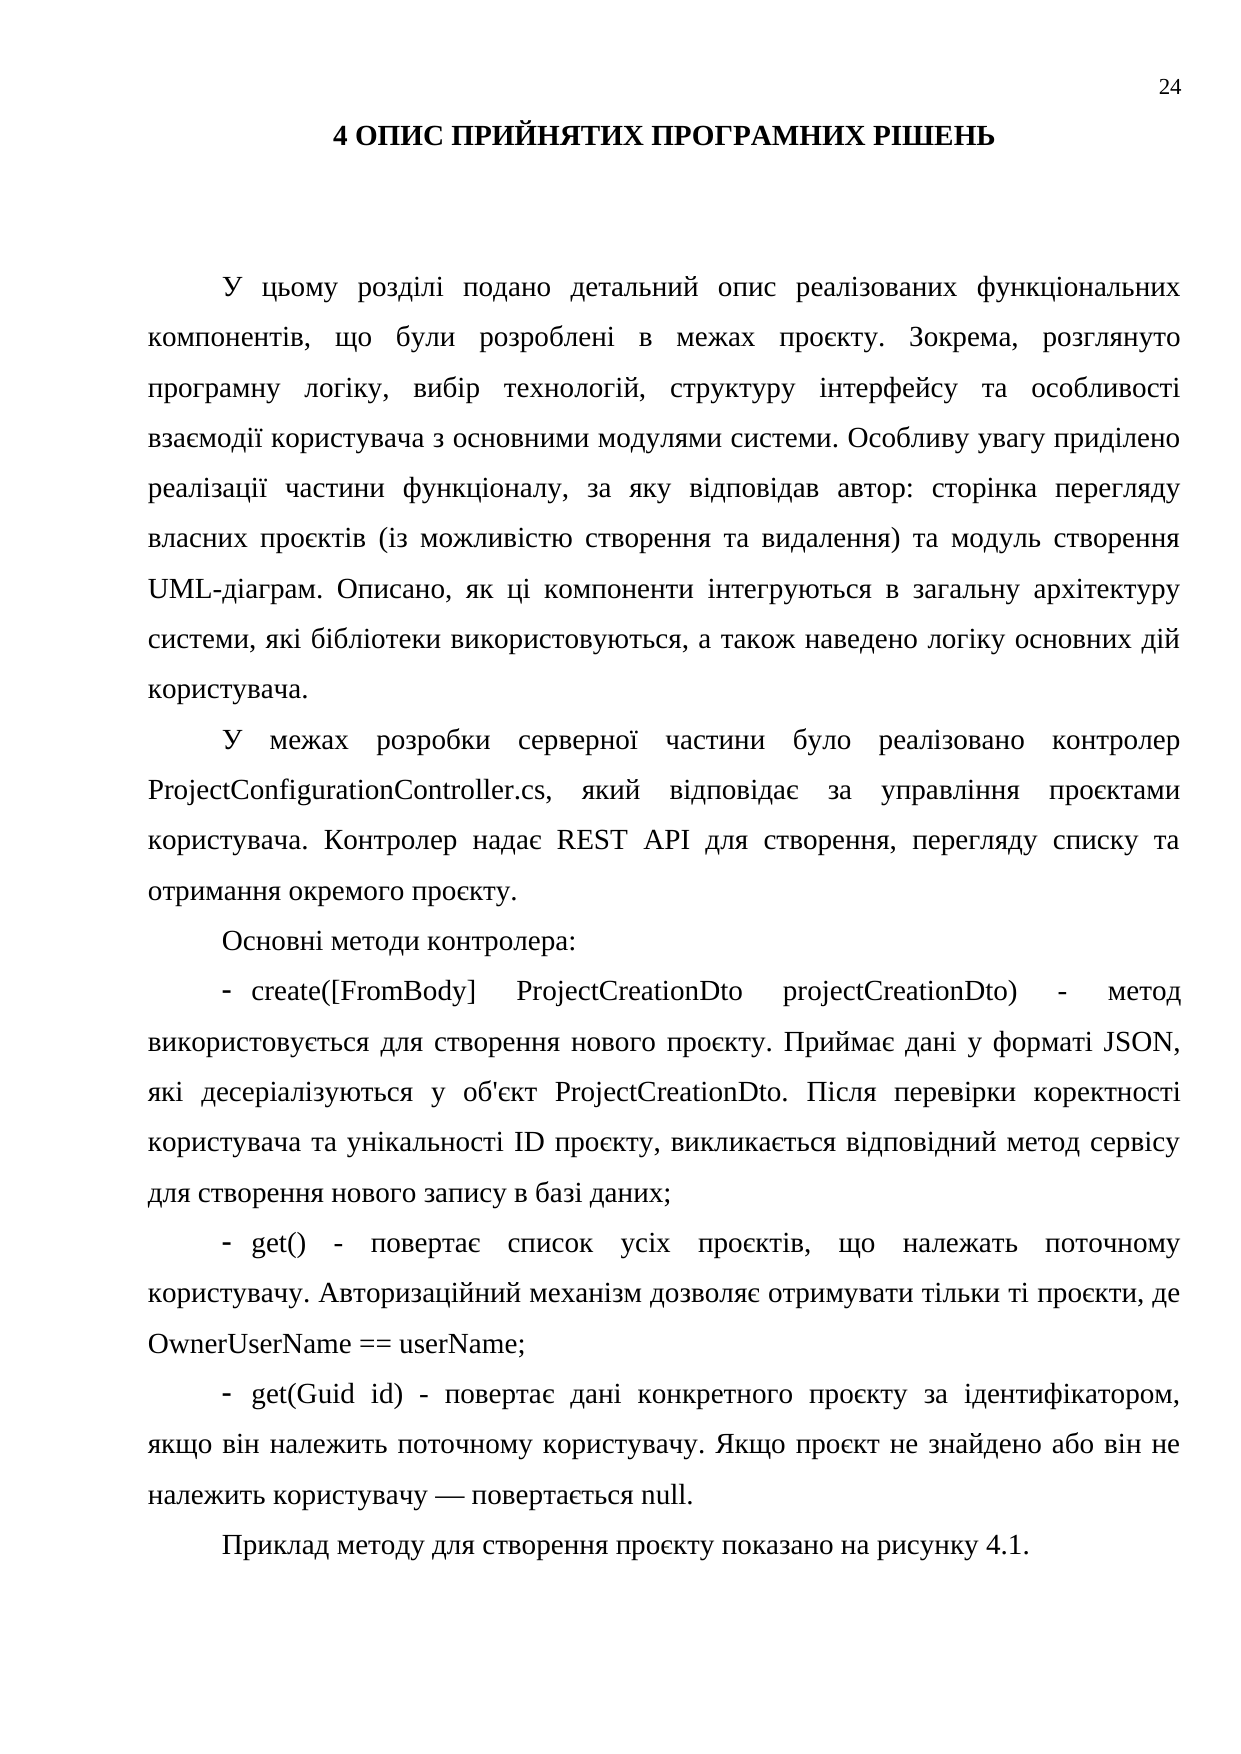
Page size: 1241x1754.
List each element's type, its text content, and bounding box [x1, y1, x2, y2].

text У цьому розділі подано детальний опис реалізованих функціональних компонентів, що були розроблені в межах проєкту. Зокрема, розглянуто програмну логіку, вибір технологій, структуру інтерфейсу та особливості взаємодії користувача з основними модулями системи. Особливу увагу приділено реалізації частини функціоналу, за яку відповідав автор: сторінка перегляду власних проєктів (із можливістю створення та видалення) та модуль створення UML-діаграм. Описано, як ці компоненти інтегруються в загальну архітектуру системи, які бібліотеки використовуються, а також наведено логіку основних дій користувача. [148, 269, 1181, 705]
list get(Guid id) - повертає дані конкретного проєкту за ідентифікатором, якщо він належить поточному користувачу. Якщо проєкт не знайдено або він не належить користувачу — повертається null. [148, 1376, 1181, 1510]
text Основні методи контролера: [148, 923, 1181, 957]
list Приклад методу для створення проєкту показано на рисунку 4.1. [148, 1527, 1181, 1561]
list get() - повертає список усіх проєктів, що належать поточному користувачу. Авторизаційний механізм дозволяє отримувати тільки ті проєкти, де OwnerUserName == userName; [148, 1225, 1181, 1359]
text У межах розробки серверної частини було реалізовано контролер ProjectConfigurationController.cs, який відповідає за управління проєктами користувача. Контролер надає REST API для створення, перегляду списку та отримання окремого проєкту. [148, 722, 1181, 906]
list create([FromBody] ProjectCreationDto projectCreationDto) - метод використовується для створення нового проєкту. Приймає дані у форматі JSON, які десеріалізуються у об'єкт ProjectCreationDto. Після перевірки коректності користувача та унікальності ID проєкту, викликається відповідний метод сервісу для створення нового запису в базі даних; [148, 973, 1181, 1208]
subtitle 4 ОПИС ПРИЙНЯТИХ ПРОГРАМНИХ РІШЕНЬ [148, 118, 1181, 152]
